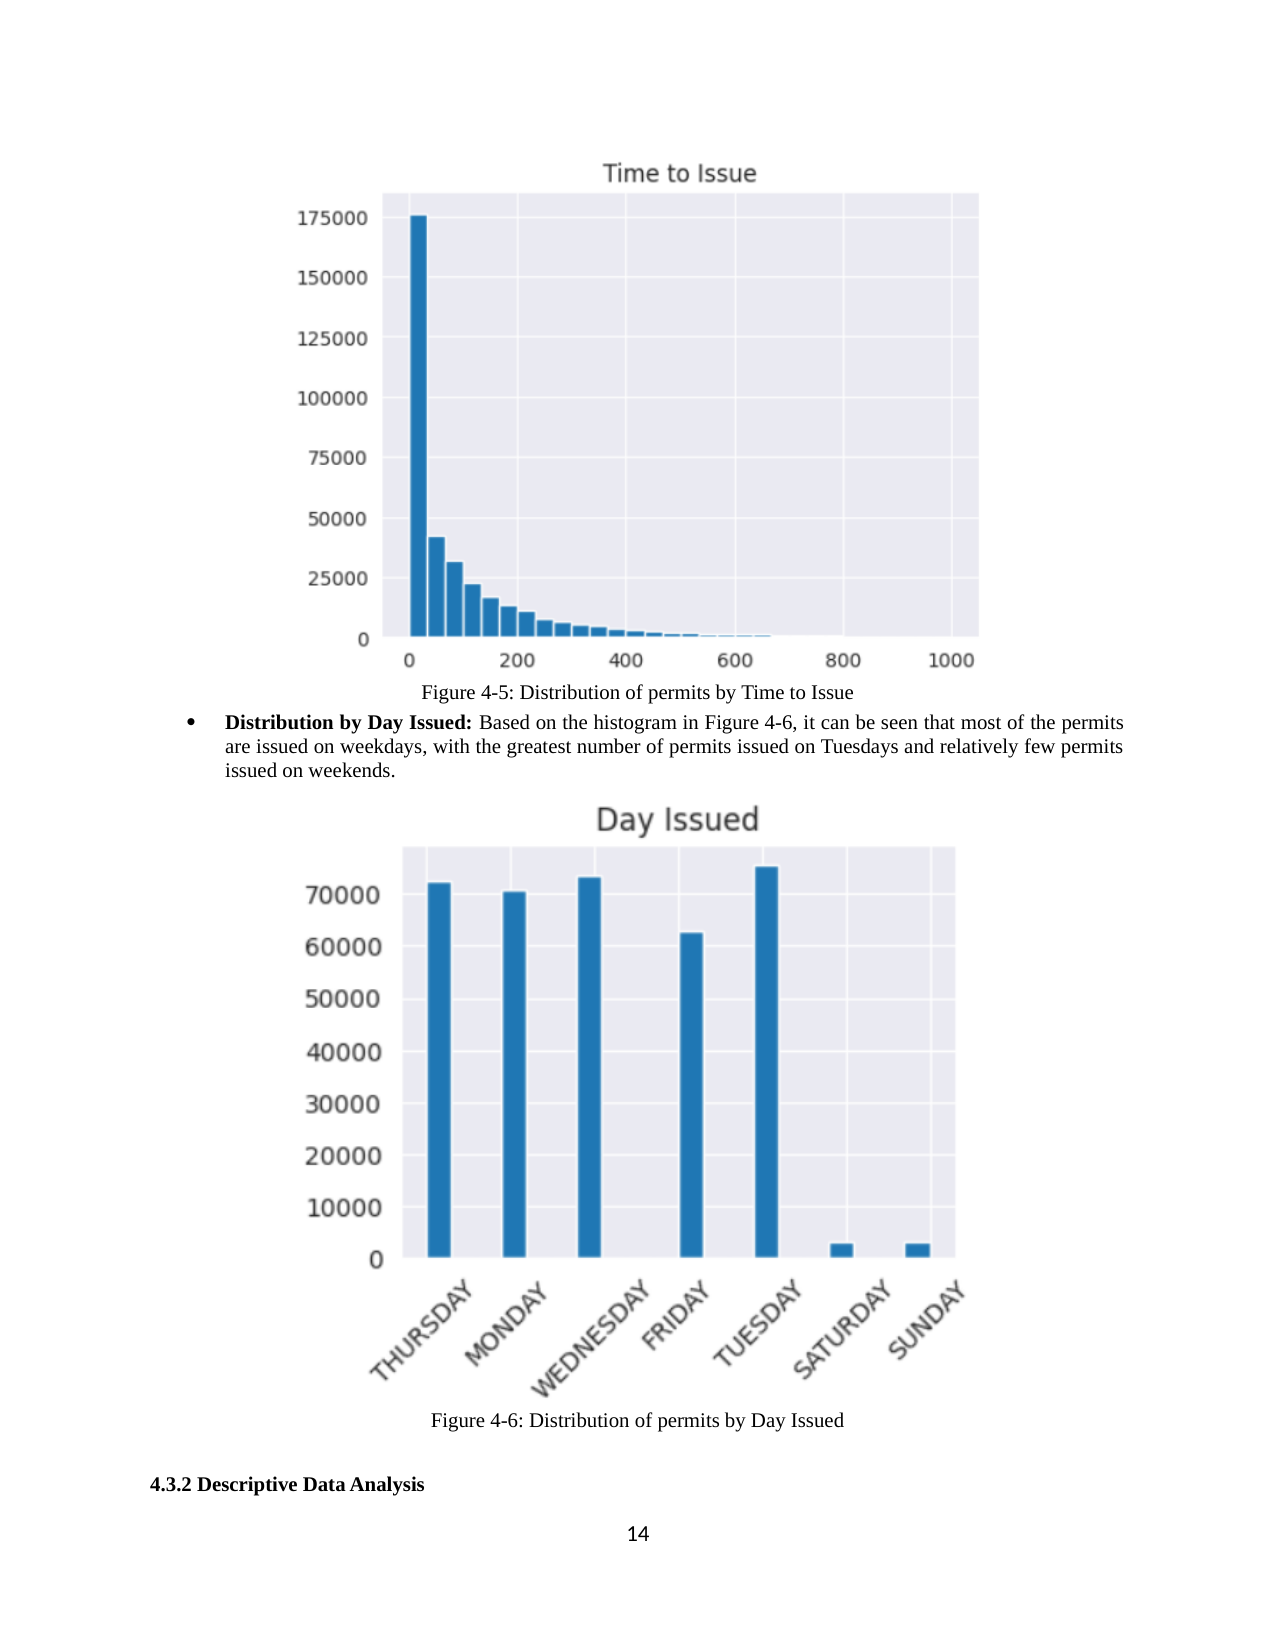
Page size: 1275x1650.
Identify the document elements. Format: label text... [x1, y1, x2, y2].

text 4.3.2 Descriptive Data Analysis [150, 1472, 1125, 1496]
table_header Figure 4-5: Distribution of permits by Time to Issue [278, 150, 997, 710]
table_header Figure 4-6: Distribution of permits by Day Issued [287, 799, 988, 1432]
list Distribution by Day Issued: Based on the histogram in Figure 4-6, it can be seen that most of the permits are issued on weekdays, with the greatest number of permits issued on Tuesdays and relatively few permits issued on weekends. [187, 710, 1125, 782]
picture [288, 150, 987, 680]
picture [298, 798, 977, 1408]
